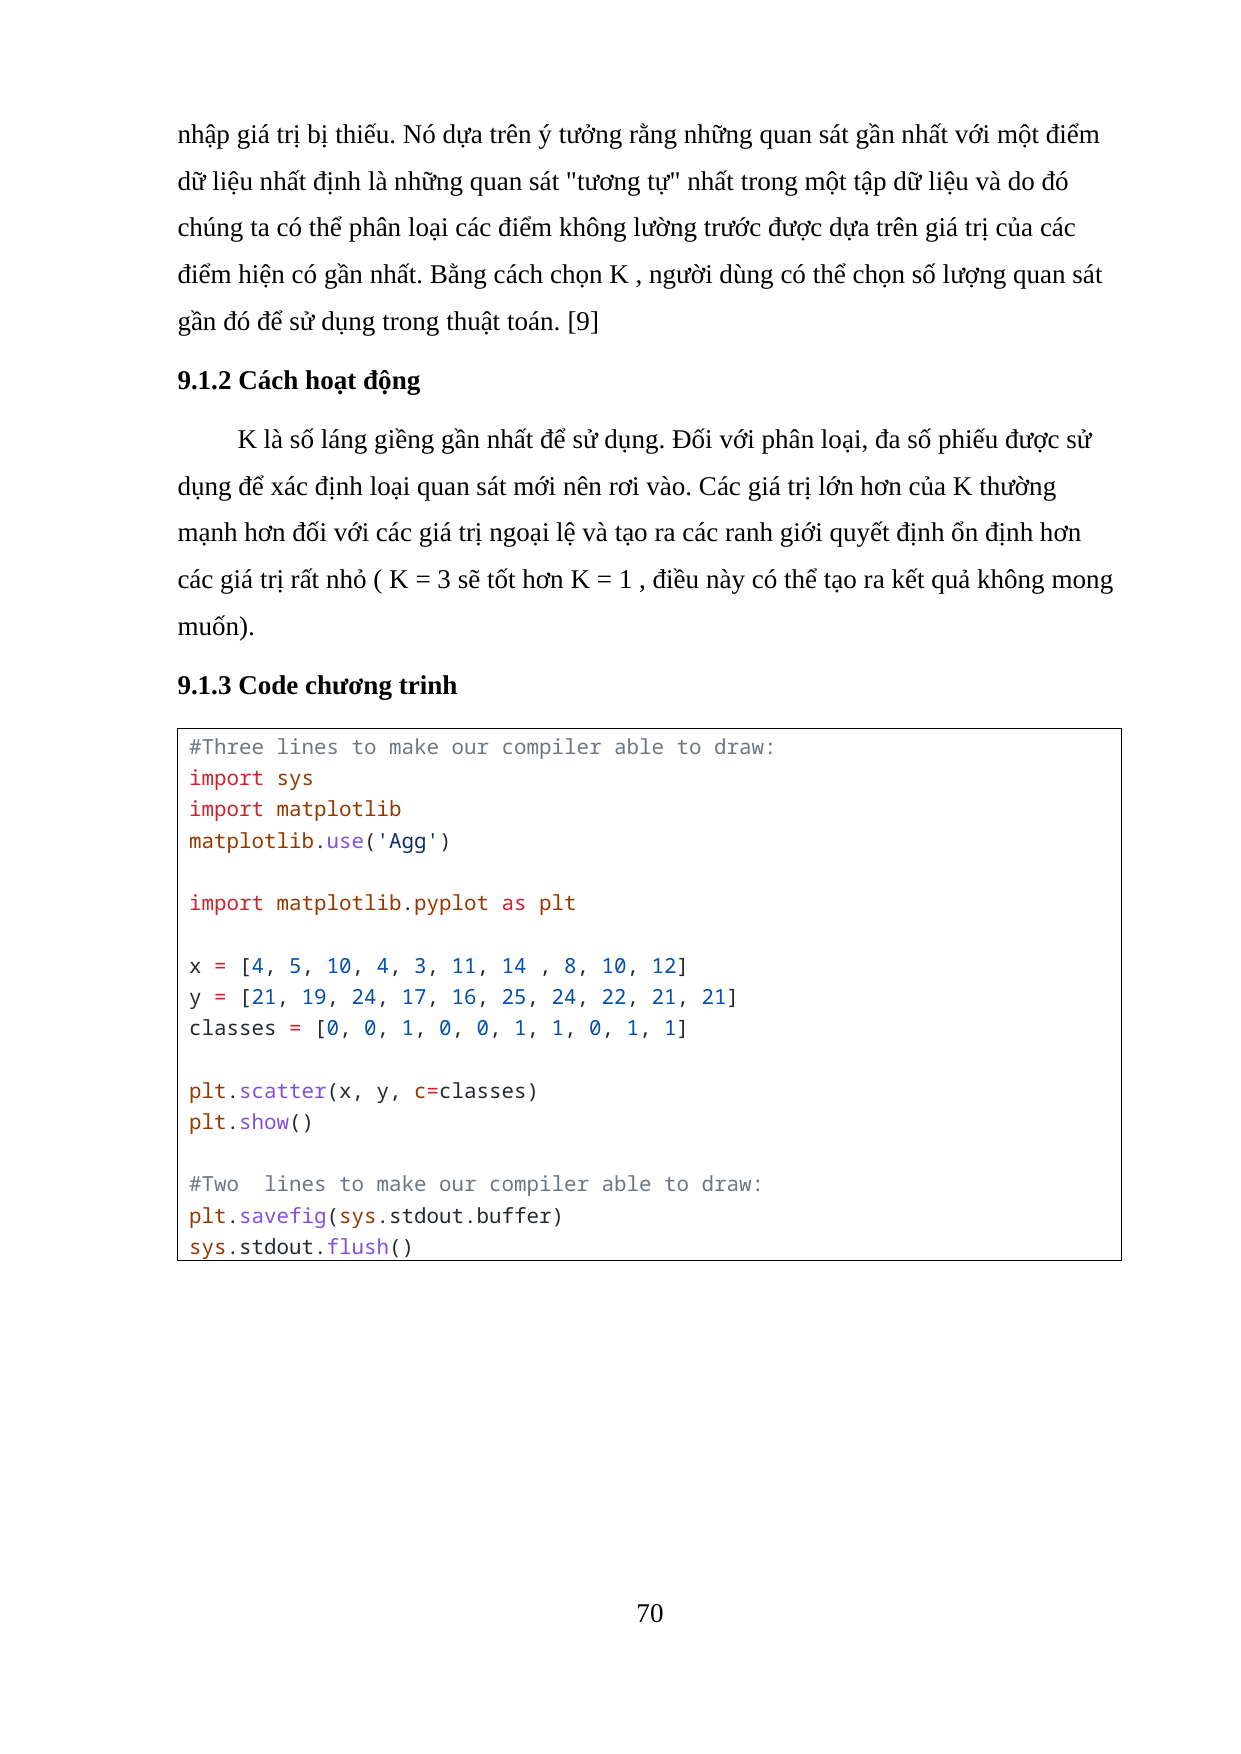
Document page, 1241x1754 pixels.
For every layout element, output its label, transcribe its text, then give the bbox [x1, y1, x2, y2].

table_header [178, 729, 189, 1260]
text K là số láng giềng gần nhất để sử dụng. Đối với phân loại, đa số phiếu được sử dụng để xác định loại quan sát mới nên rơi vào. Các giá trị lớn hơn của K thường mạnh hơn đối với các giá trị ngoại lệ và tạo ra các ranh giới quyết định ổn định hơn các giá trị rất nhỏ ( K = 3 sẽ tốt hơn K = 1 , điều này có thể tạo ra kết quả không mong muốn). [177, 423, 1122, 641]
subtitle Code chương trinh [177, 669, 1122, 700]
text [177, 118, 1122, 336]
subtitle Cách hoạt động [177, 364, 1122, 395]
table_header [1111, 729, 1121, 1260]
